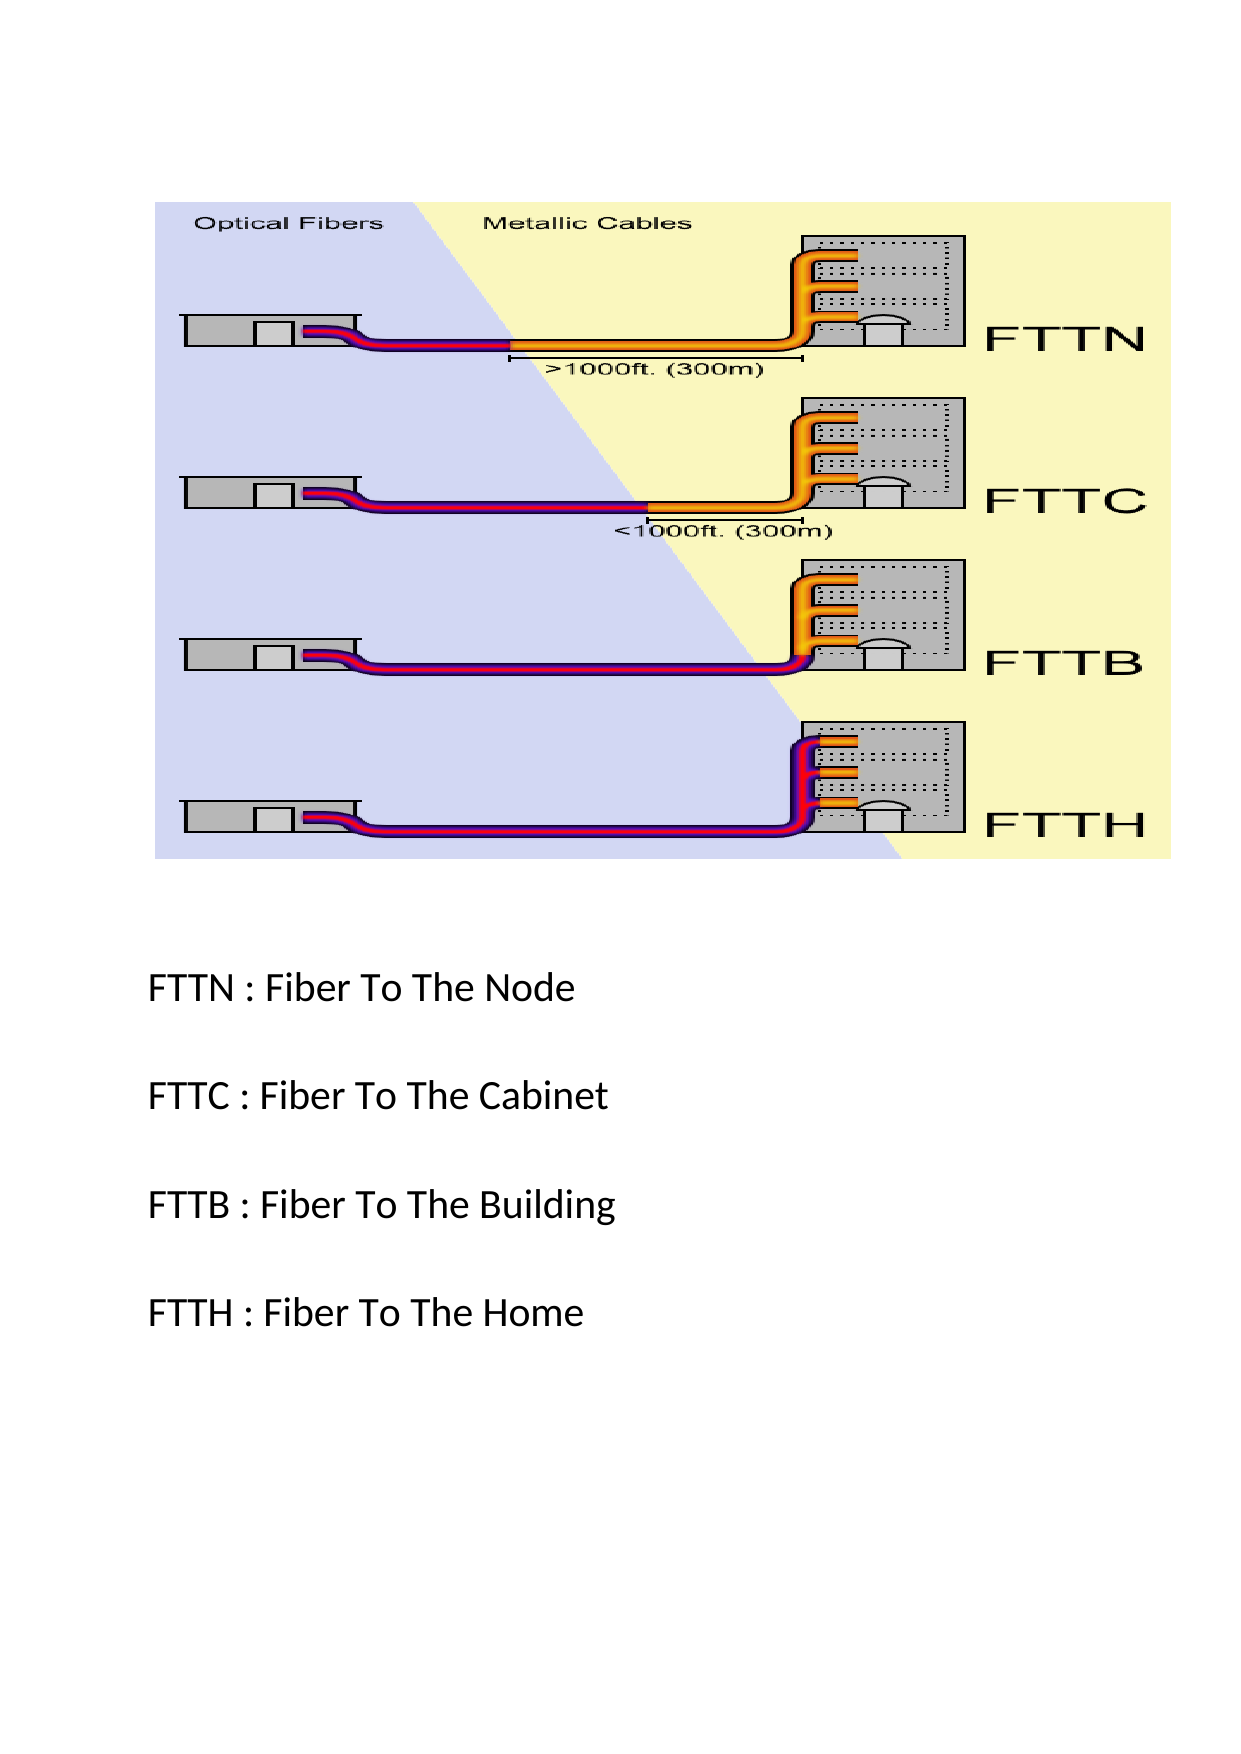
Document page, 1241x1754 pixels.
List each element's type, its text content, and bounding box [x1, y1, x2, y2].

text FTTB : Fiber To The Building [148, 1178, 1196, 1228]
text FTTC : Fiber To The Cabinet [148, 1069, 1196, 1120]
text FTTH : Fiber To The Home [148, 1286, 1196, 1337]
text FTTN : Fiber To The Node [148, 961, 1196, 1012]
picture [147, 177, 1180, 897]
